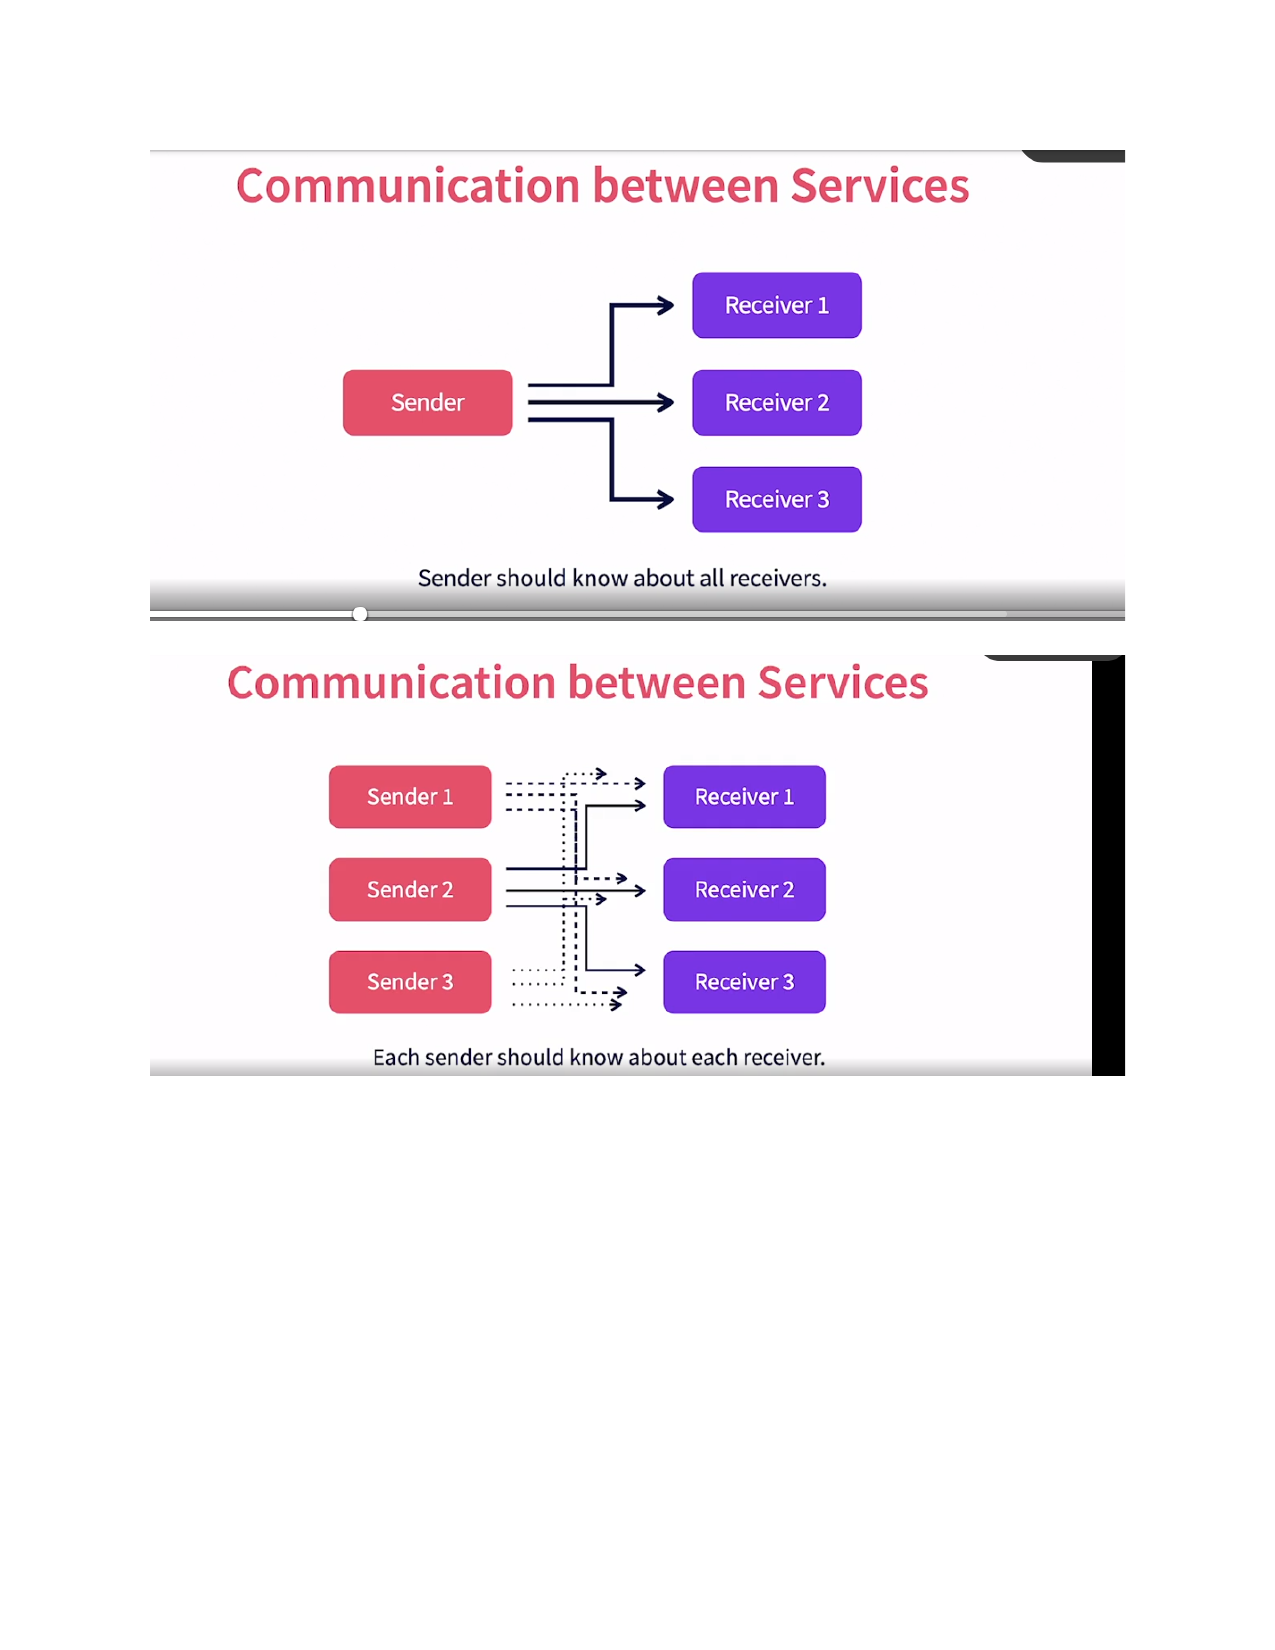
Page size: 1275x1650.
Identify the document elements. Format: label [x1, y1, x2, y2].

picture [150, 655, 1125, 1076]
picture [150, 150, 1125, 621]
